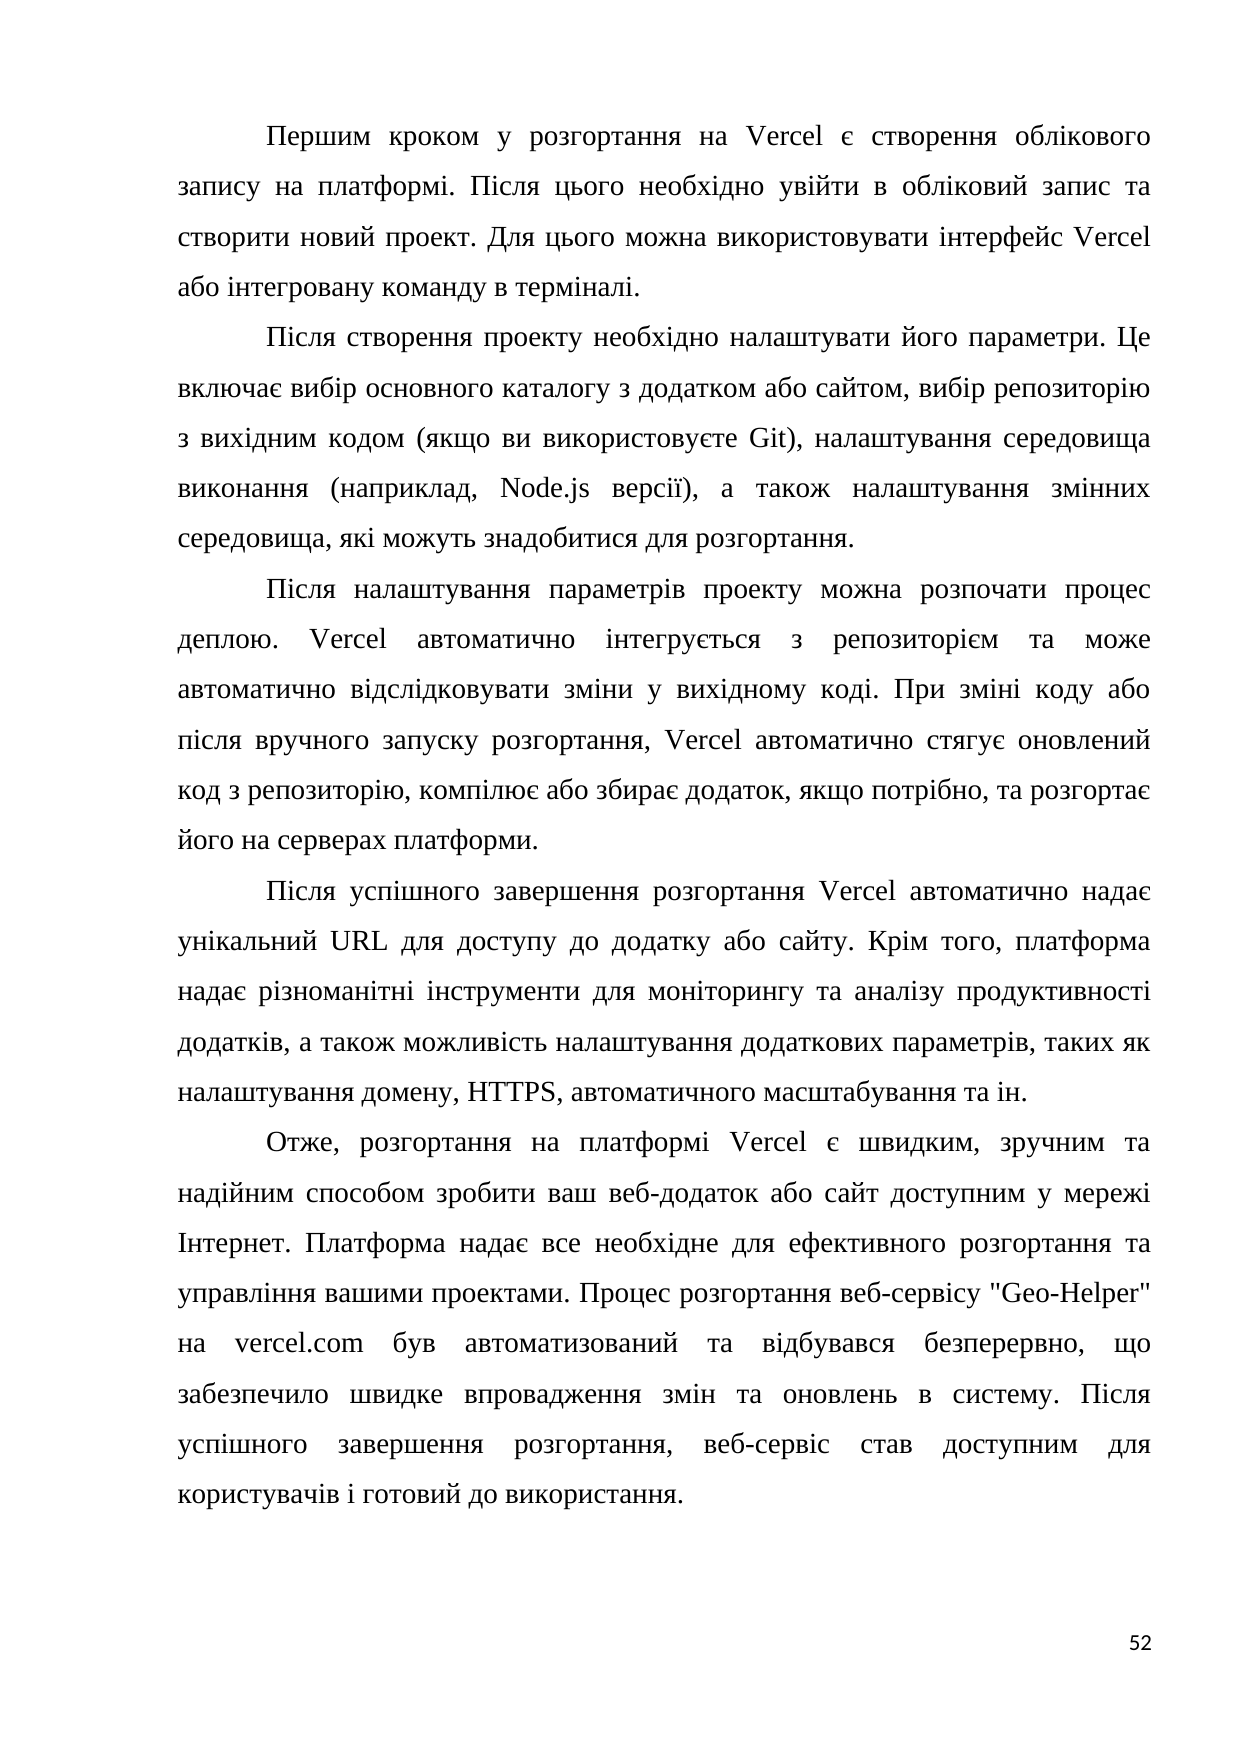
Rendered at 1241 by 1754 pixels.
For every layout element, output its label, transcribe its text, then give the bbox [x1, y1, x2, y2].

text Першим кроком у розгортання на Vercel є створення облікового запису на платформі. Після цього необхідно увійти в обліковий запис та створити новий проект. Для цього можна використовувати інтерфейс Vercel або інтегровану команду в терміналі. [177, 118, 1152, 303]
text Після створення проекту необхідно налаштувати його параметри. Це включає вибір основного каталогу з додатком або сайтом, вибір репозиторію з вихідним кодом (якщо ви використовуєте Git), налаштування середовища виконання (наприклад, Node.js версії), а також налаштування змінних середовища, які можуть знадобитися для розгортання. [177, 319, 1152, 554]
text Отже, розгортання на платформі Vercel є швидким, зручним та надійним способом зробити ваш веб-додаток або сайт доступним у мережі Інтернет. Платформа надає все необхідне для ефективного розгортання та управління вашими проектами. Процес розгортання веб-сервісу "Geo-Helper" на vercel.com був автоматизований та відбувався безперервно, що забезпечило швидке впровадження змін та оновлень в систему. Після успішного завершення розгортання, веб-сервіс став доступним для користувачів і готовий до використання. [177, 1124, 1152, 1510]
text Після успішного завершення розгортання Vercel автоматично надає унікальний URL для доступу до додатку або сайту. Крім того, платформа надає різноманітні інструменти для моніторингу та аналізу продуктивності додатків, а також можливість налаштування додаткових параметрів, таких як налаштування домену, HTTPS, автоматичного масштабування та ін. [177, 873, 1152, 1108]
text Після налаштування параметрів проекту можна розпочати процес деплою. Vercel автоматично інтегрується з репозиторієм та може автоматично відслідковувати зміни у вихідному коді. При зміні коду або після вручного запуску розгортання, Vercel автоматично стягує оновлений код з репозиторію, компілює або збирає додаток, якщо потрібно, та розгортає його на серверах платформи. [177, 571, 1152, 856]
